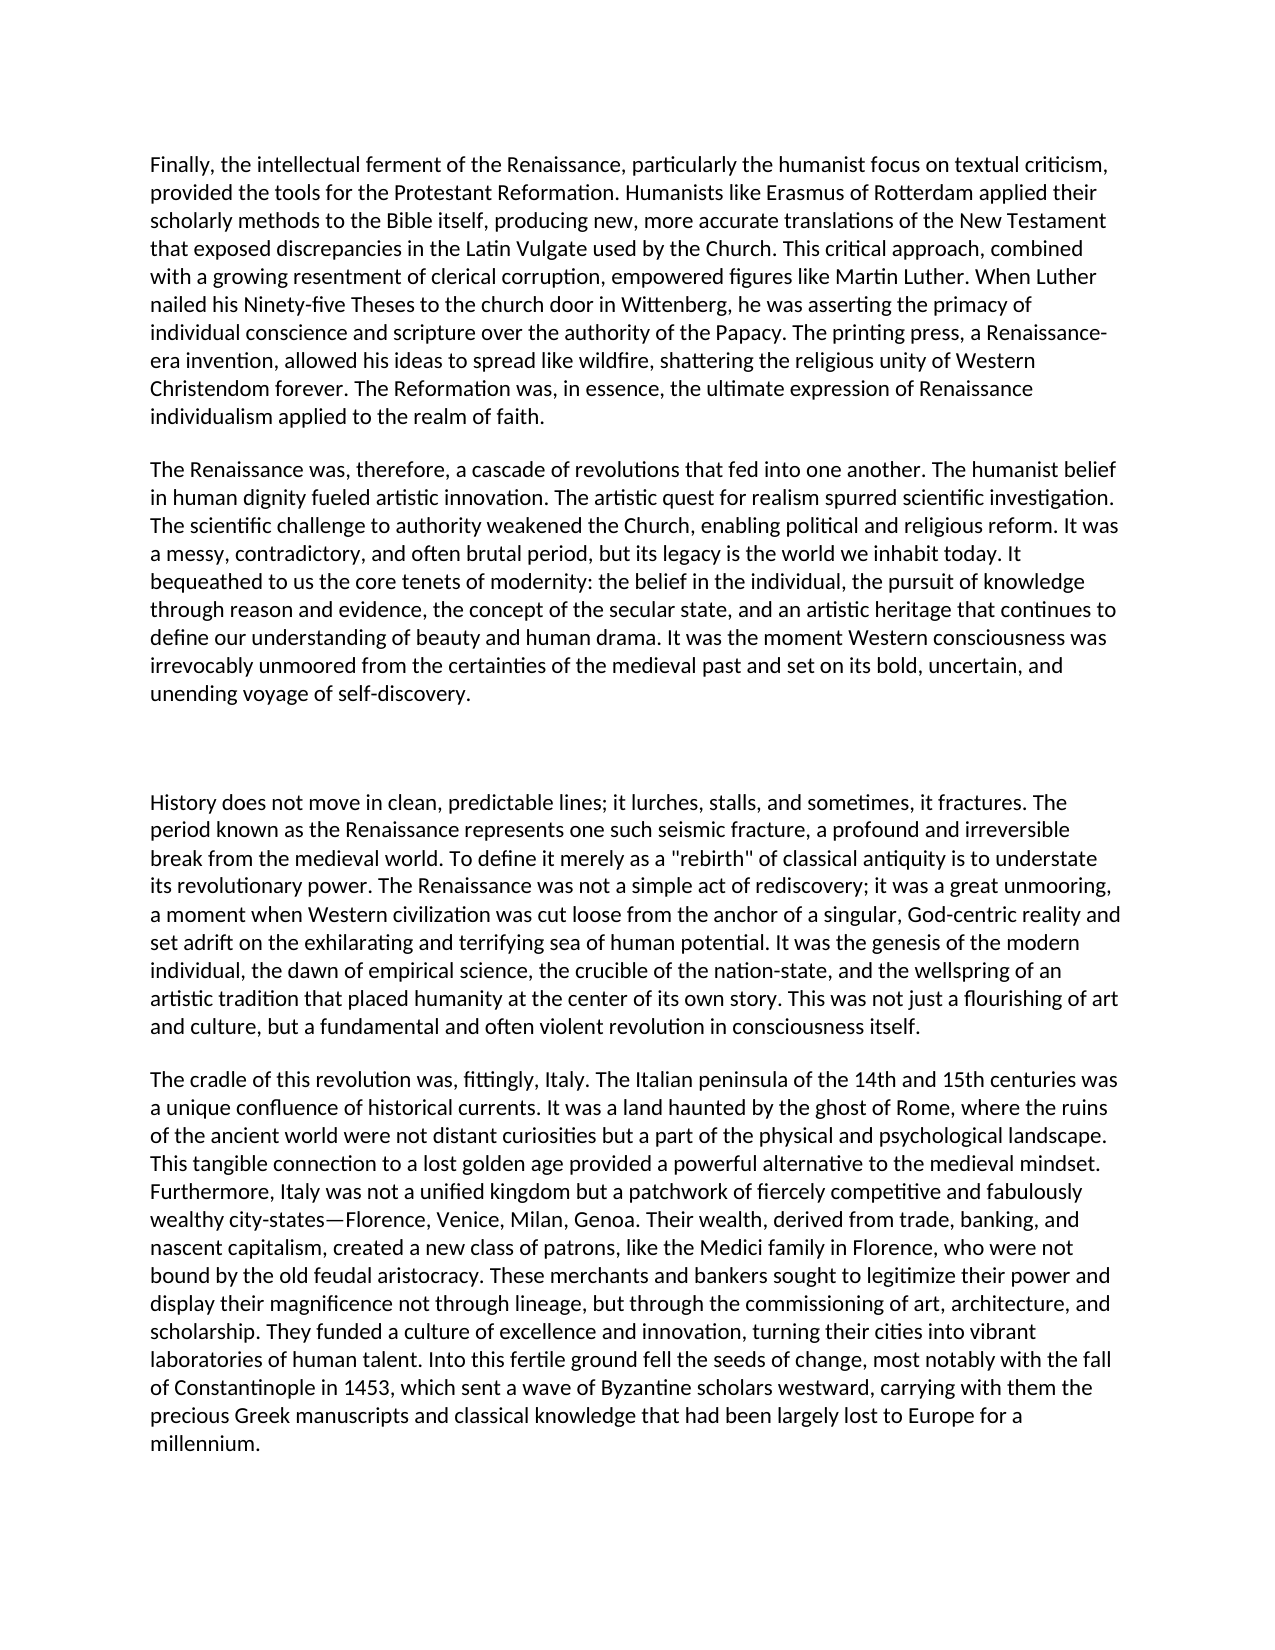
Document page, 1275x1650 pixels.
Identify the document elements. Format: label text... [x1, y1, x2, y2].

text The cradle of this revolution was, fittingly, Italy. The Italian peninsula of the 14th and 15th centuries was a unique confluence of historical currents. It was a land haunted by the ghost of Rome, where the ruins of the ancient world were not distant curiosities but a part of the physical and psychological landscape. This tangible connection to a lost golden age provided a powerful alternative to the medieval mindset. Furthermore, Italy was not a unified kingdom but a patchwork of fiercely competitive and fabulously wealthy city-states—Florence, Venice, Milan, Genoa. Their wealth, derived from trade, banking, and nascent capitalism, created a new class of patrons, like the Medici family in Florence, who were not bound by the old feudal aristocracy. These merchants and bankers sought to legitimize their power and display their magnificence not through lineage, but through the commissioning of art, architecture, and scholarship. They funded a culture of excellence and innovation, turning their cities into vibrant laboratories of human talent. Into this fertile ground fell the seeds of change, most notably with the fall of Constantinople in 1453, which sent a wave of Byzantine scholars westward, carrying with them the precious Greek manuscripts and classical knowledge that had been largely lost to Europe for a millennium. [150, 1065, 1125, 1457]
text Finally, the intellectual ferment of the Renaissance, particularly the humanist focus on textual criticism, provided the tools for the Protestant Reformation. Humanists like Erasmus of Rotterdam applied their scholarly methods to the Bible itself, producing new, more accurate translations of the New Testament that exposed discrepancies in the Latin Vulgate used by the Church. This critical approach, combined with a growing resentment of clerical corruption, empowered figures like Martin Luther. When Luther nailed his Ninety-five Theses to the church door in Wittenberg, he was asserting the primacy of individual conscience and scripture over the authority of the Papacy. The printing press, a Renaissance-era invention, allowed his ideas to spread like wildfire, shattering the religious unity of Western Christendom forever. The Reformation was, in essence, the ultimate expression of Renaissance individualism applied to the realm of faith. [150, 150, 1125, 430]
text The Renaissance was, therefore, a cascade of revolutions that fed into one another. The humanist belief in human dignity fueled artistic innovation. The artistic quest for realism spurred scientific investigation. The scientific challenge to authority weakened the Church, enabling political and religious reform. It was a messy, contradictory, and often brutal period, but its legacy is the world we inhabit today. It bequeathed to us the core tenets of modernity: the belief in the individual, the pursuit of knowledge through reason and evidence, the concept of the secular state, and an artistic heritage that continues to define our understanding of beauty and human drama. It was the moment Western consciousness was irrevocably unmoored from the certainties of the medieval past and set on its bold, uncertain, and unending voyage of self-discovery. [150, 455, 1125, 707]
text History does not move in clean, predictable lines; it lurches, stalls, and sometimes, it fractures. The period known as the Renaissance represents one such seismic fracture, a profound and irreversible break from the medieval world. To define it merely as a "rebirth" of classical antiquity is to understate its revolutionary power. The Renaissance was not a simple act of rediscovery; it was a great unmooring, a moment when Western civilization was cut loose from the anchor of a singular, God-centric reality and set adrift on the exhilarating and terrifying sea of human potential. It was the genesis of the modern individual, the dawn of empirical science, the crucible of the nation-state, and the wellspring of an artistic tradition that placed humanity at the center of its own story. This was not just a flourishing of art and culture, but a fundamental and often violent revolution in consciousness itself. [150, 788, 1125, 1040]
